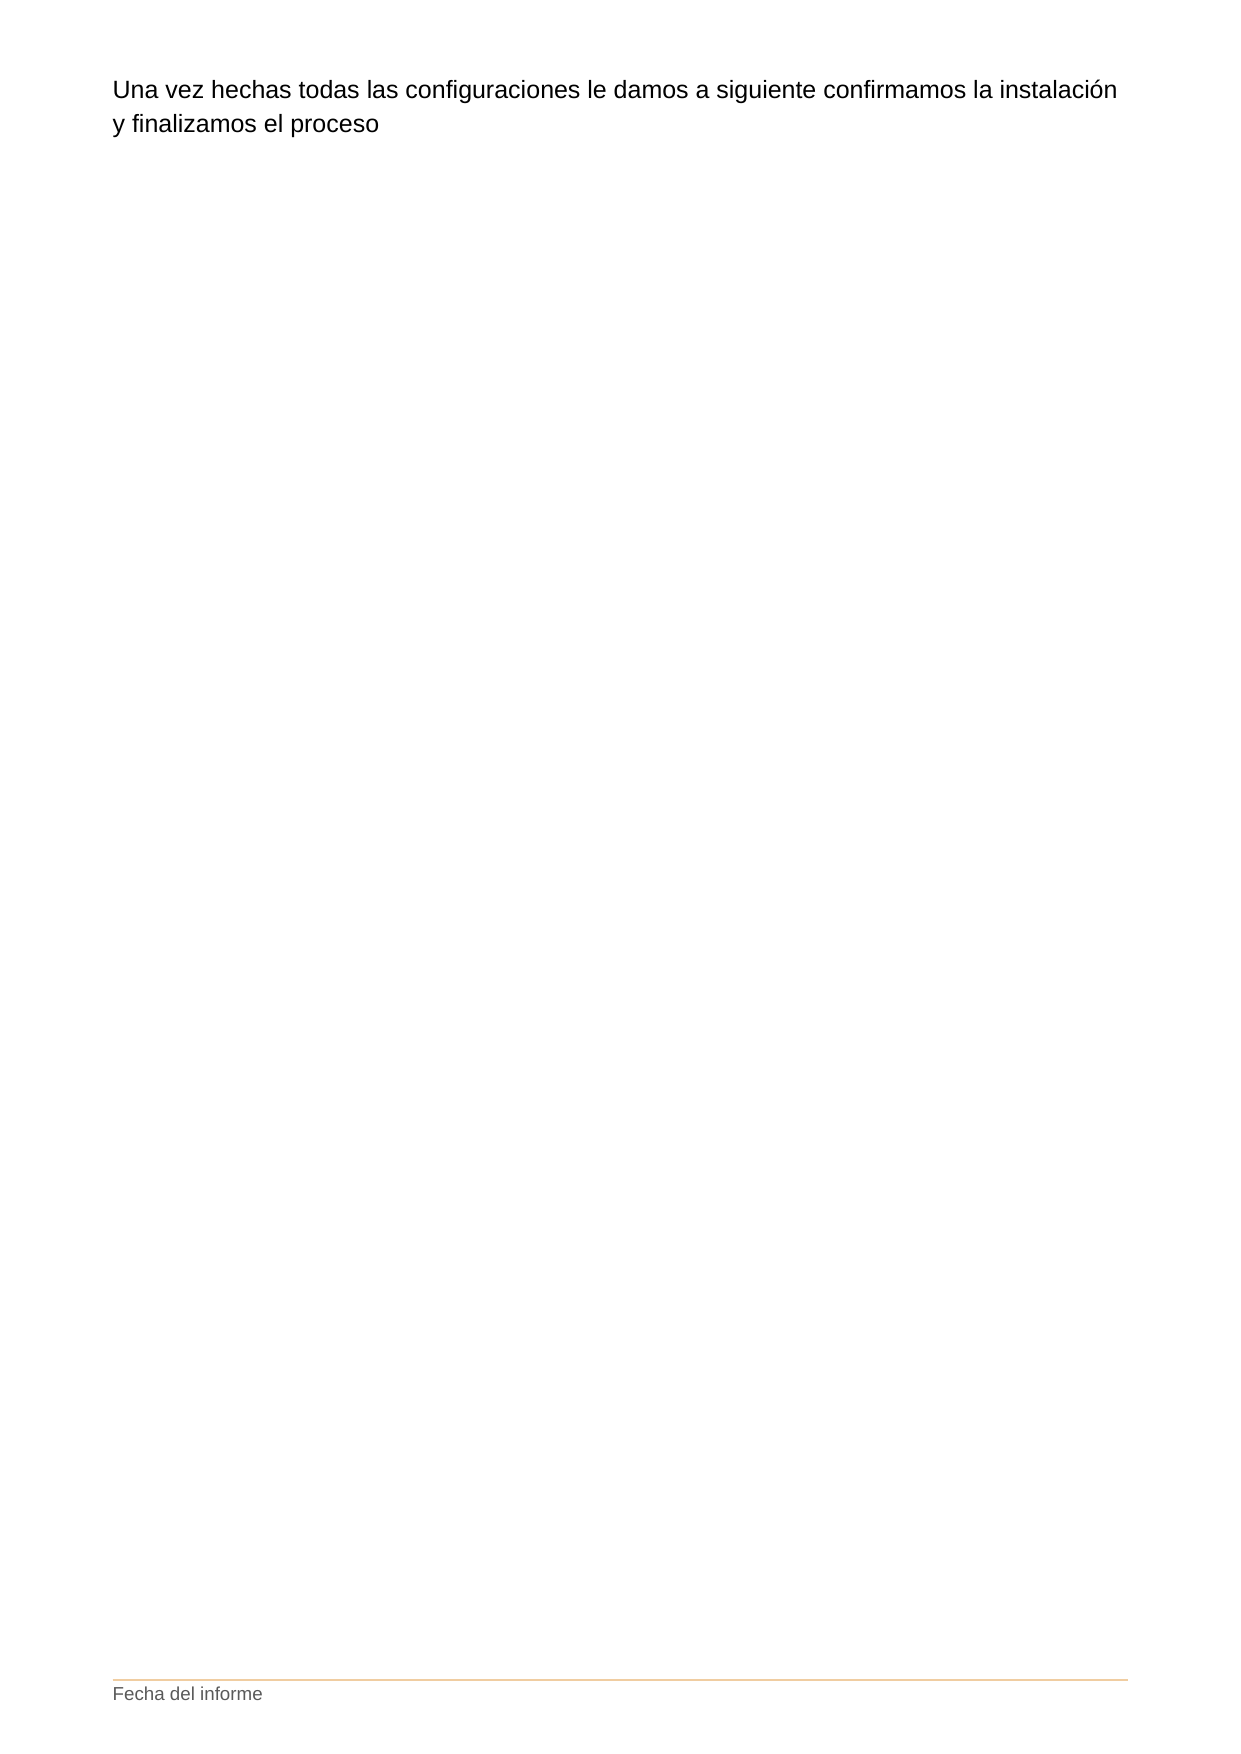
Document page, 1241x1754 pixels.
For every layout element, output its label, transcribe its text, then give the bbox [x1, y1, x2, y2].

text Una vez hechas todas las configuraciones le damos a siguiente confirmamos la instalación y finalizamos el proceso [112, 75, 1128, 138]
